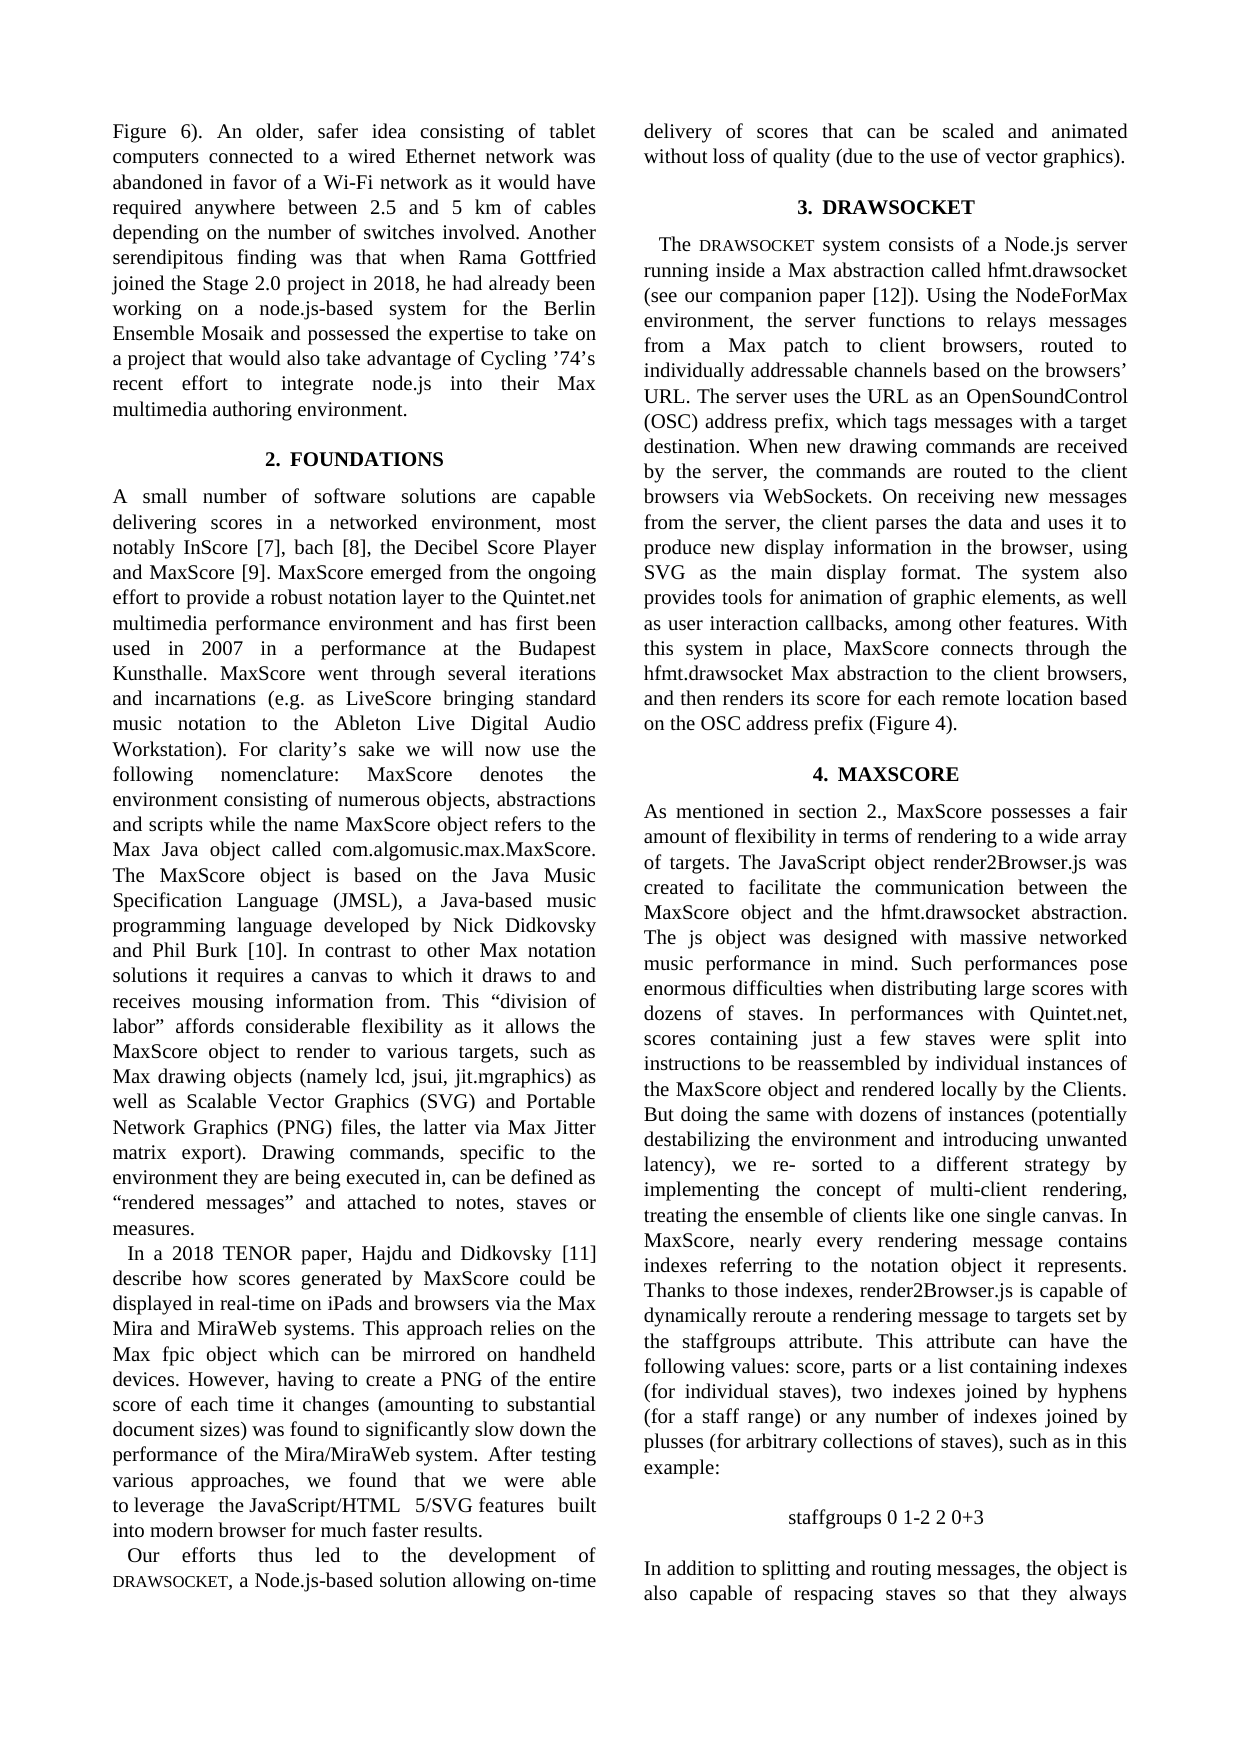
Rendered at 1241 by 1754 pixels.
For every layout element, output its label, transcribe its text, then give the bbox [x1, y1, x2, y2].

text Our efforts thus led to the development of DRAWSOCKET, a Node.js-based solution allowing on-time delivery of scores that can be scaled and animated without loss of quality (due to the use of vector graphics). [644, 119, 1128, 168]
text In a 2018 TENOR paper, Hajdu and Didkovsky [11] describe how scores generated by MaxScore could be displayed in real-time on iPads and browsers via the Max Mira and MiraWeb systems. This approach relies on the Max fpic object which can be mirrored on handheld devices. However, having to create a PNG of the entire score of each time it changes (amounting to substantial document sizes) was found to significantly slow down the performance of the Mira/MiraWeb system. After testing various approaches, we found that we were able to leverage the JavaScript/HTML 5/SVG features built into modern browser for much faster results. [112, 1241, 596, 1542]
subtitle drawsocket [644, 195, 1128, 219]
text Foundations [112, 447, 596, 471]
text maxscore [644, 762, 1128, 786]
text The DRAWSOCKET system consists of a Node.js server running inside a Max abstraction called hfmt.drawsocket (see our companion paper [12]). Using the NodeForMax environment, the server functions to relays messages from a Max patch to client browsers, routed to individually addressable channels based on the browsers’ URL. The server uses the URL as an OpenSoundControl (OSC) address prefix, which tags messages with a target destination. When new drawing commands are received by the server, the commands are routed to the client browsers via WebSockets. On receiving new messages from the server, the client parses the data and uses it to produce new display information in the browser, using SVG as the main display format. The system also provides tools for animation of graphic elements, as well as user interaction callbacks, among other features. With this system in place, MaxScore connects through the hfmt.drawsocket Max abstraction to the client browsers, and then renders its score for each remote location based on the OSC address prefix (Figure 4). [644, 232, 1128, 735]
text staffgroups 0 1-2 2 0+3 [644, 1505, 1128, 1529]
text Our efforts thus led to the development of DRAWSOCKET, a Node.js-based solution allowing on-time delivery of scores that can be scaled and animated without loss of quality (due to the use of vector graphics). [112, 1543, 596, 1592]
text A small number of software solutions are capable delivering scores in a networked environment, most notably InScore [7], bach [8], the Decibel Score Player and MaxScore [9]. MaxScore emerged from the ongoing effort to provide a robust notation layer to the Quintet.net multimedia performance environment and has first been used in 2007 in a performance at the Budapest Kunsthalle. MaxScore went through several iterations and incarnations (e.g. as LiveScore bringing standard music notation to the Ableton Live Digital Audio Workstation). For clarity’s sake we will now use the following nomenclature: MaxScore denotes the environment consisting of numerous objects, abstractions and scripts while the name MaxScore object refers to the Max Java object called com.algomusic.max.MaxScore. The MaxScore object is based on the Java Music Specification Language (JMSL), a Java-based music programming language developed by Nick Didkovsky and Phil Burk [10]. In contrast to other Max notation solutions it requires a canvas to which it draws to and receives mousing information from. This “division of labor” affords considerable flexibility as it allows the MaxScore object to render to various targets, such as Max drawing objects (namely lcd, jsui, jit.mgraphics) as well as Scalable Vector Graphics (SVG) and Portable Network Graphics (PNG) files, the latter via Max Jitter matrix export). Drawing commands, specific to the environment they are being executed in, can be defined as “rendered messages” and attached to notes, staves or measures. [112, 484, 596, 1239]
text As mentioned in section 2., MaxScore possesses a fair amount of flexibility in terms of rendering to a wide array of targets. The JavaScript object render2Browser.js was created to facilitate the communication between the MaxScore object and the hfmt.drawsocket abstraction. The js object was designed with massive networked music performance in mind. Such performances pose enormous difficulties when distributing large scores with dozens of staves. In performances with Quintet.net, scores containing just a few staves were split into instructions to be reassembled by individual instances of the MaxScore object and rendered locally by the Clients. But doing the same with dozens of instances (potentially destabilizing the environment and introducing unwanted latency), we re- sorted to a different strategy by implementing the concept of multi-client rendering, treating the ensemble of clients like one single canvas. In MaxScore, nearly every rendering message contains indexes referring to the notation object it represents. Thanks to those indexes, render2Browser.js is capable of dynamically reroute a rendering message to targets set by the staffgroups attribute. This attribute can have the following values: score, parts or a list containing indexes (for individual staves), two indexes joined by hyphens (for a staff range) or any number of indexes joined by plusses (for arbitrary collections of staves), such as in this example: [644, 799, 1128, 1479]
